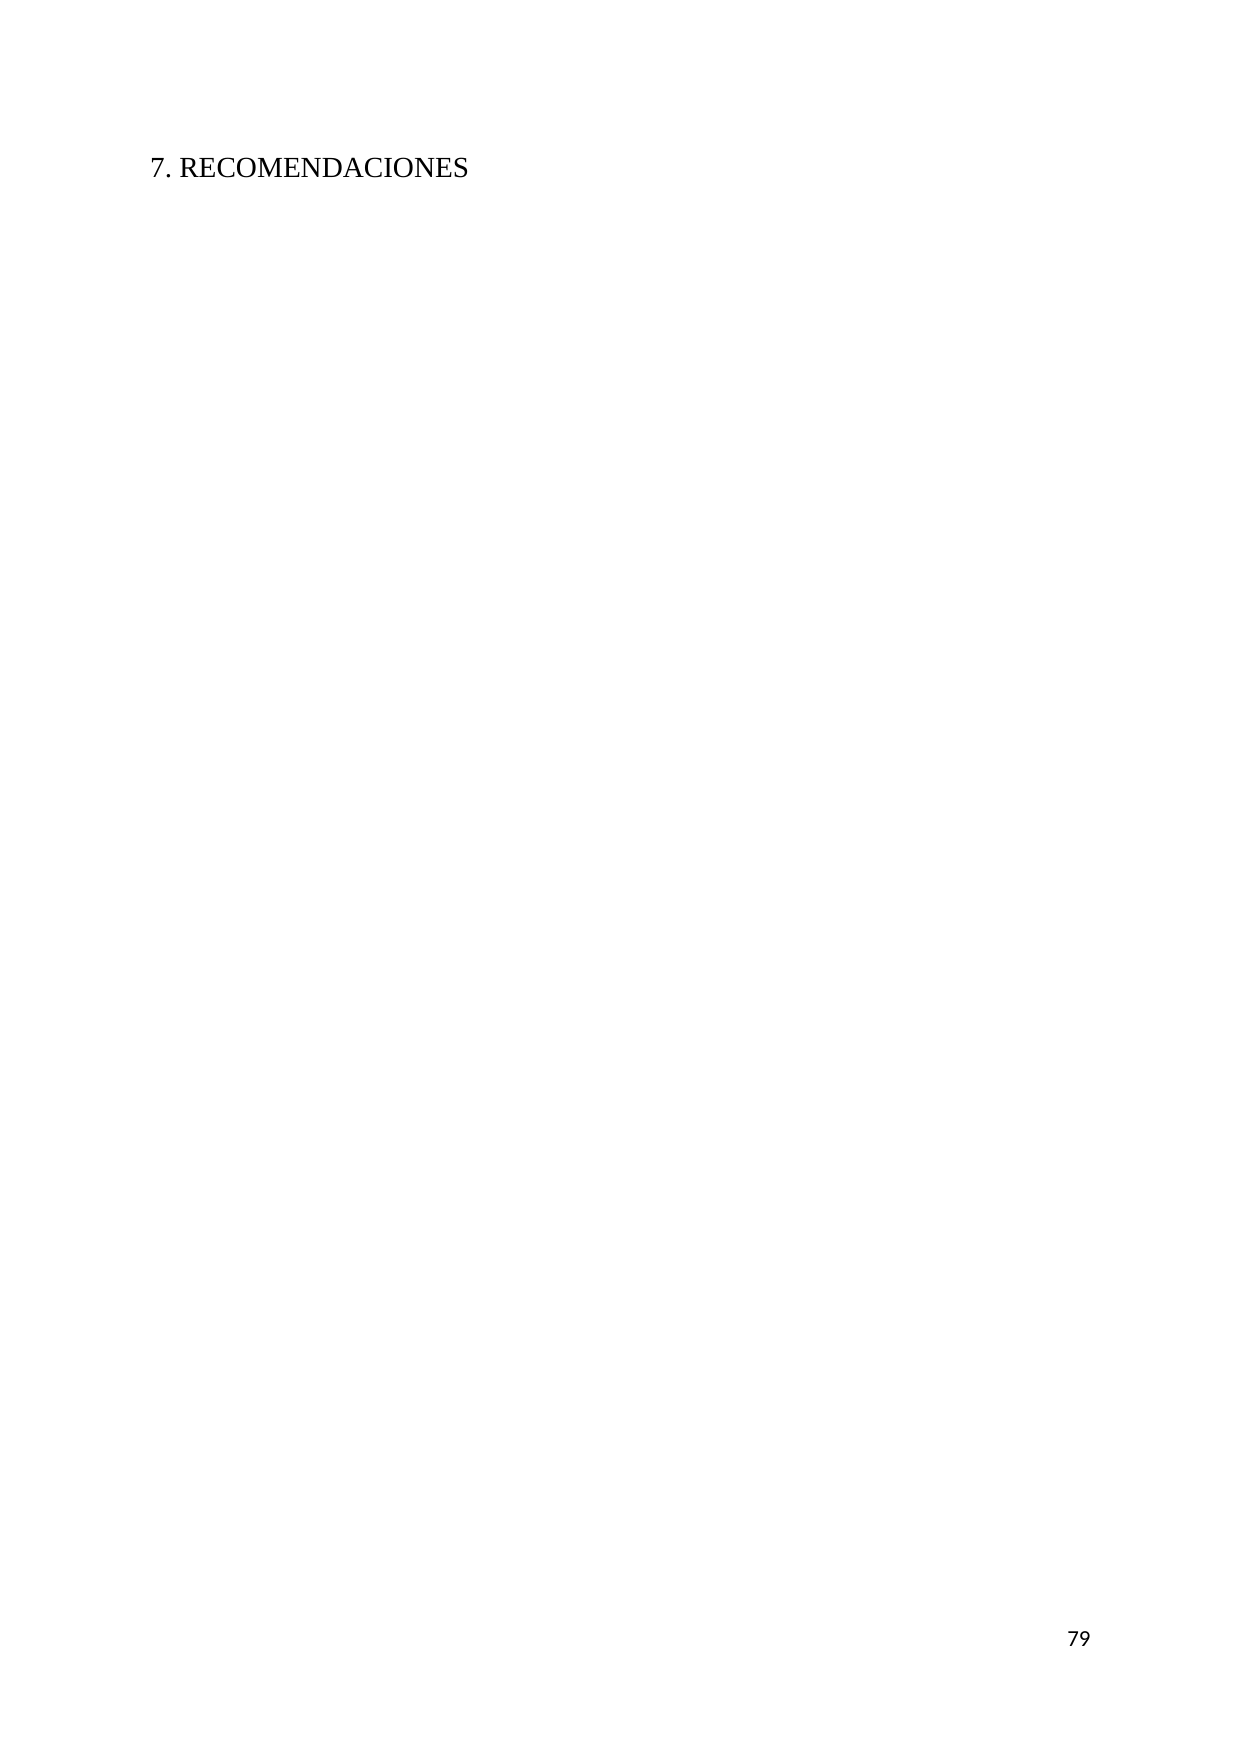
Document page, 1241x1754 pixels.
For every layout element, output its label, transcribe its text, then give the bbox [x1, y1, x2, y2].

subtitle 7. RECOMENDACIONES [150, 150, 1090, 183]
